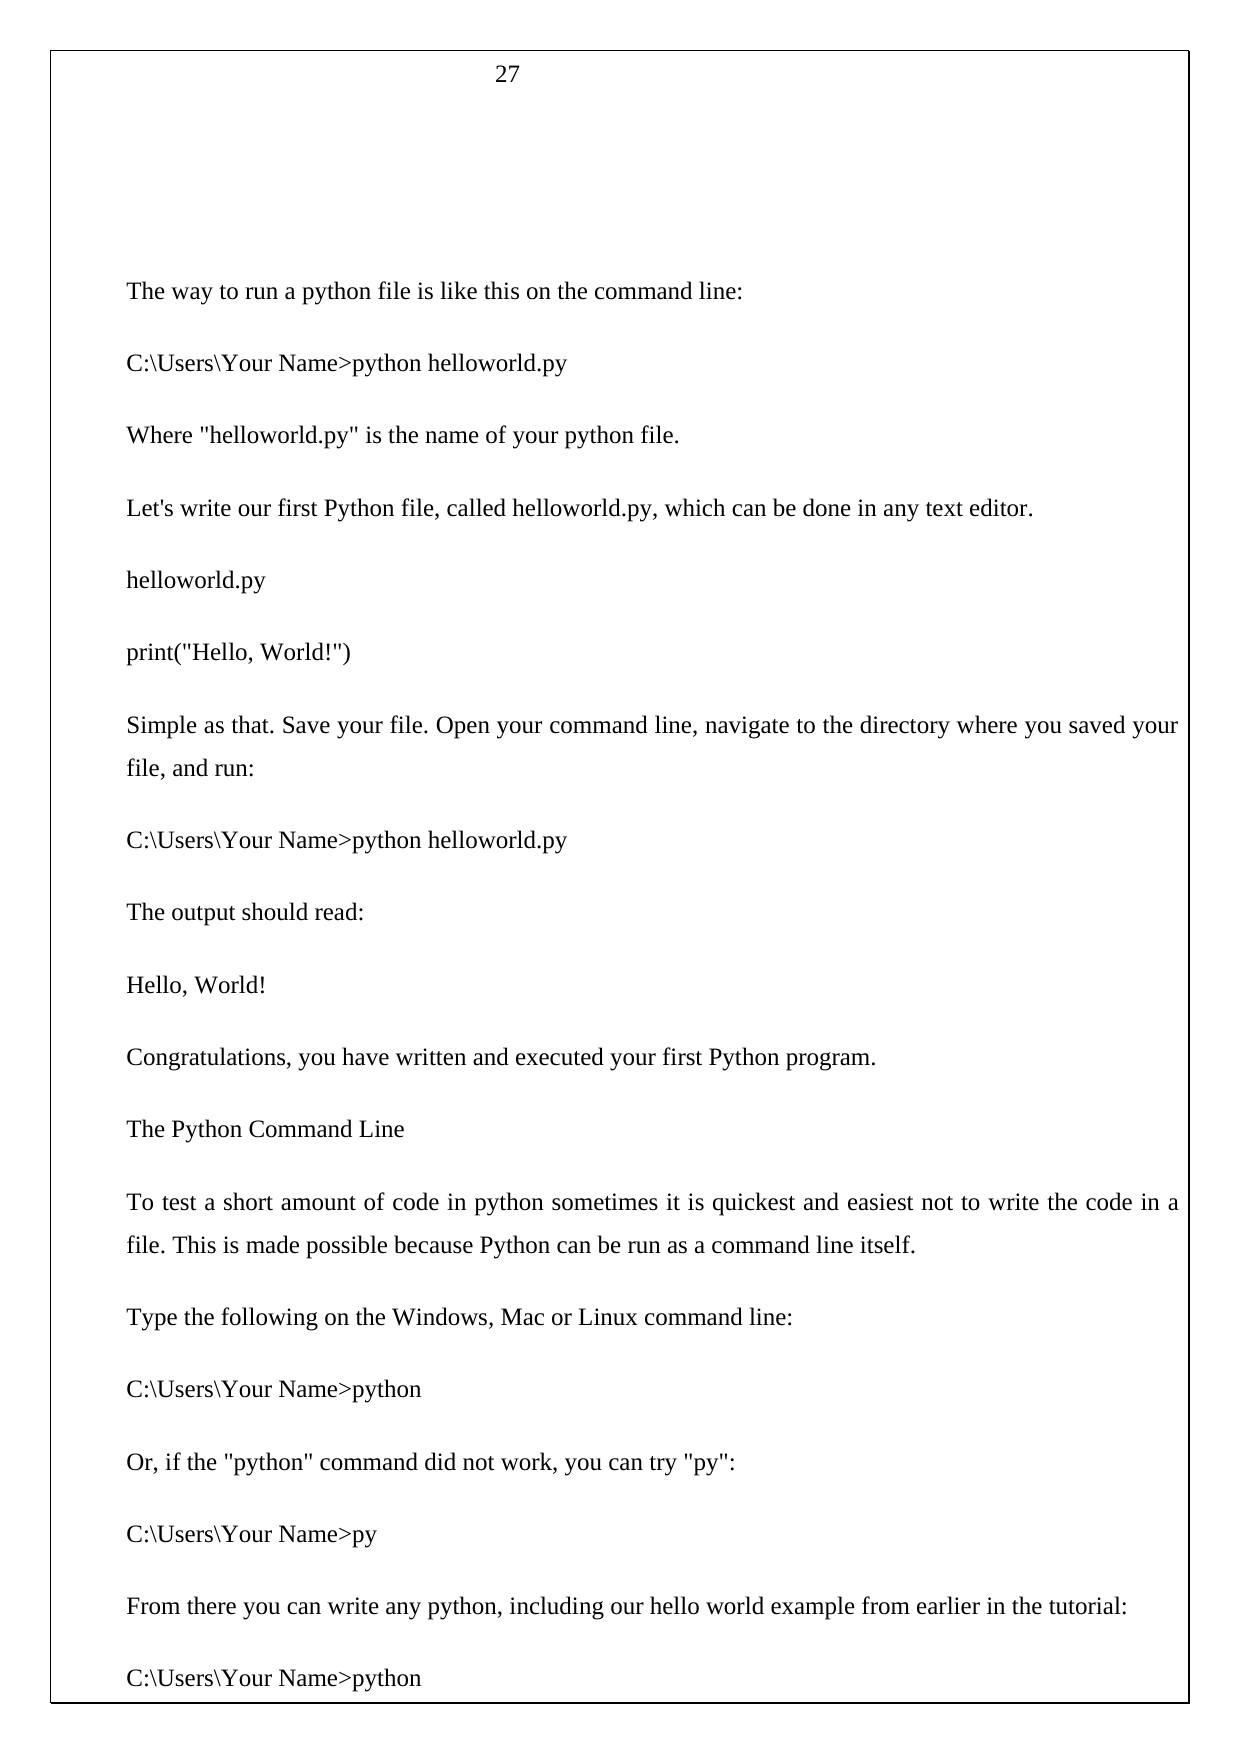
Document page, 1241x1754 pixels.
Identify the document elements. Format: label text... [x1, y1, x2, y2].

text print("Hello, World!") [126, 637, 1180, 666]
text To test a short amount of code in python sometimes it is quickest and easiest not to write the code in a file. This is made possible because Python can be run as a command line itself. [126, 1187, 1180, 1258]
text 27 [126, 59, 1180, 88]
text Simple as that. Save your file. Open your command line, navigate to the directory where you saved your file, and run: [126, 710, 1180, 782]
text Where "helloworld.py" is the name of your python file. [126, 421, 1180, 449]
text C:\Users\Your Name>python [126, 1663, 1180, 1692]
text Or, if the "python" command did not work, you can try "py": [126, 1447, 1180, 1475]
text C:\Users\Your Name>python helloworld.py [126, 348, 1180, 377]
text Hello, World! [126, 970, 1180, 998]
text Type the following on the Windows, Mac or Linux command line: [126, 1302, 1180, 1331]
text C:\Users\Your Name>python helloworld.py [126, 825, 1180, 854]
text helloworld.py [126, 565, 1180, 594]
text The Python Command Line [126, 1114, 1180, 1143]
text The output should read: [126, 897, 1180, 926]
text Let's write our first Python file, called helloworld.py, which can be done in any text editor. [126, 493, 1180, 522]
text C:\Users\Your Name>py [126, 1519, 1180, 1548]
text From there you can write any python, including our hello world example from earlier in the tutorial: [126, 1591, 1180, 1620]
text C:\Users\Your Name>python [126, 1374, 1180, 1403]
text The way to run a python file is like this on the command line: [126, 276, 1180, 305]
text Congratulations, you have written and executed your first Python program. [126, 1042, 1180, 1071]
